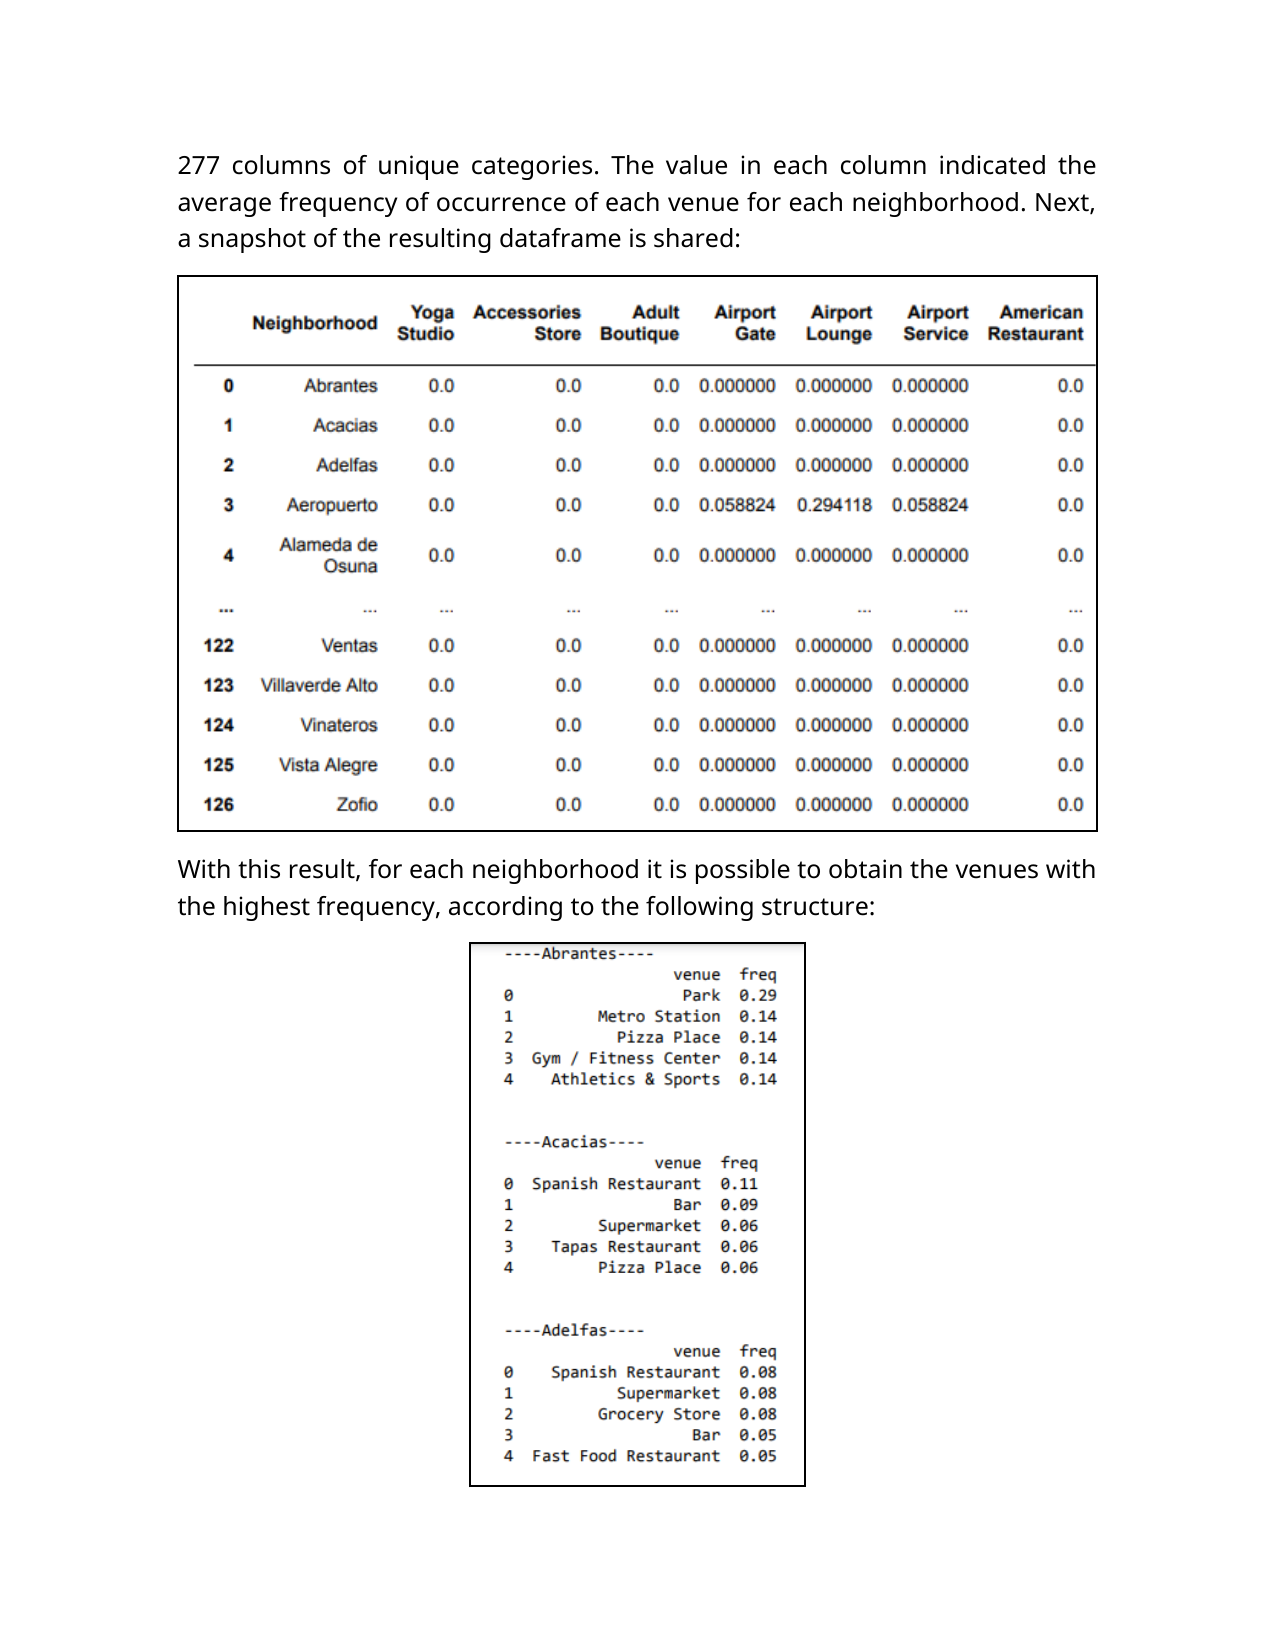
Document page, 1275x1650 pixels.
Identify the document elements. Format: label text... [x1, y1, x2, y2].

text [177, 148, 1098, 255]
picture [179, 277, 1096, 830]
text With this result, for each neighborhood it is possible to obtain the venues with the highest frequency, according to the following structure: [177, 851, 1098, 922]
picture [471, 944, 804, 1485]
